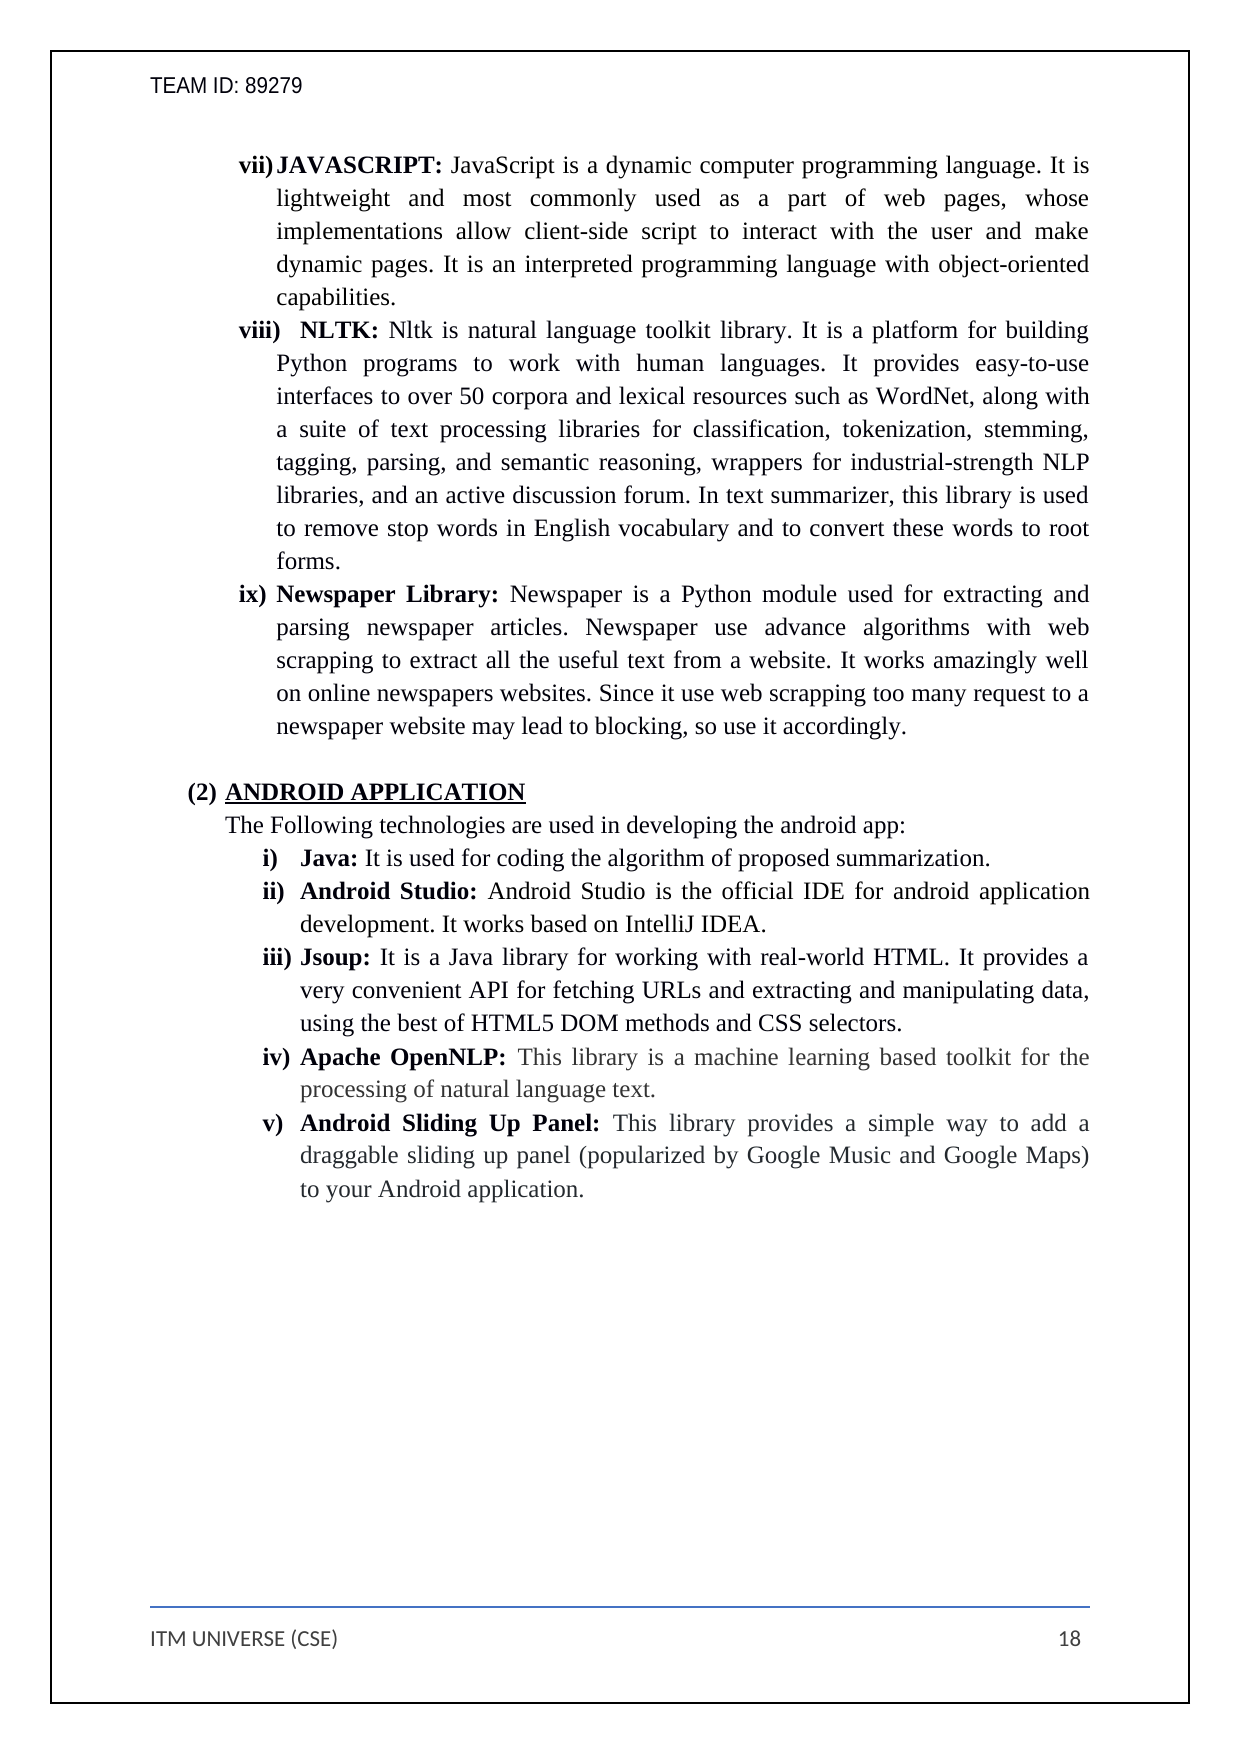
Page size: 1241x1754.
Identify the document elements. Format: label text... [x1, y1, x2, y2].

list NLTK: Nltk is natural language toolkit library. It is a platform for building Python programs to work with human languages. It provides easy-to-use interfaces to over 50 corpora and lexical resources such as WordNet, along with a suite of text processing libraries for classification, tokenization, stemming, tagging, parsing, and semantic reasoning, wrappers for industrial-strength NLP libraries, and an active discussion forum. In text summarizer, this library is used to remove stop words in English vocabulary and to convert these words to root forms. [239, 315, 1090, 575]
list The Following technologies are used in developing the android app: [225, 810, 1090, 839]
list Android Studio: Android Studio is the official IDE for android application development. It works based on IntelliJ IDEA. [262, 876, 1090, 938]
list Android Sliding Up Panel: This library provides a simple way to add a draggable sliding up panel (popularized by Google Music and Google Maps) to your Android application. [262, 1108, 1090, 1202]
list Apache OpenNLP: This library is a machine learning based toolkit for the processing of natural language text. [262, 1042, 1090, 1103]
list JAVASCRIPT: JavaScript is a dynamic computer programming language. It is lightweight and most commonly used as a part of web pages, whose implementations allow client-side script to interact with the user and make dynamic pages. It is an interpreted programming language with object-oriented capabilities. [239, 150, 1090, 311]
list Newspaper Library: Newspaper is a Python module used for extracting and parsing newspaper articles. Newspaper use advance algorithms with web scrapping to extract all the useful text from a website. It works amazingly well on online newspapers websites. Since it use web scrapping too many request to a newspaper website may lead to blocking, so use it accordingly. [239, 579, 1090, 740]
list Java: It is used for coding the algorithm of proposed summarization. [262, 843, 1090, 872]
list Jsoup: It is a Java library for working with real-world HTML. It provides a very convenient API for fetching URLs and extracting and manipulating data, using the best of HTML5 DOM methods and CSS selectors. [262, 942, 1090, 1037]
list ANDROID APPLICATION [187, 777, 1090, 806]
